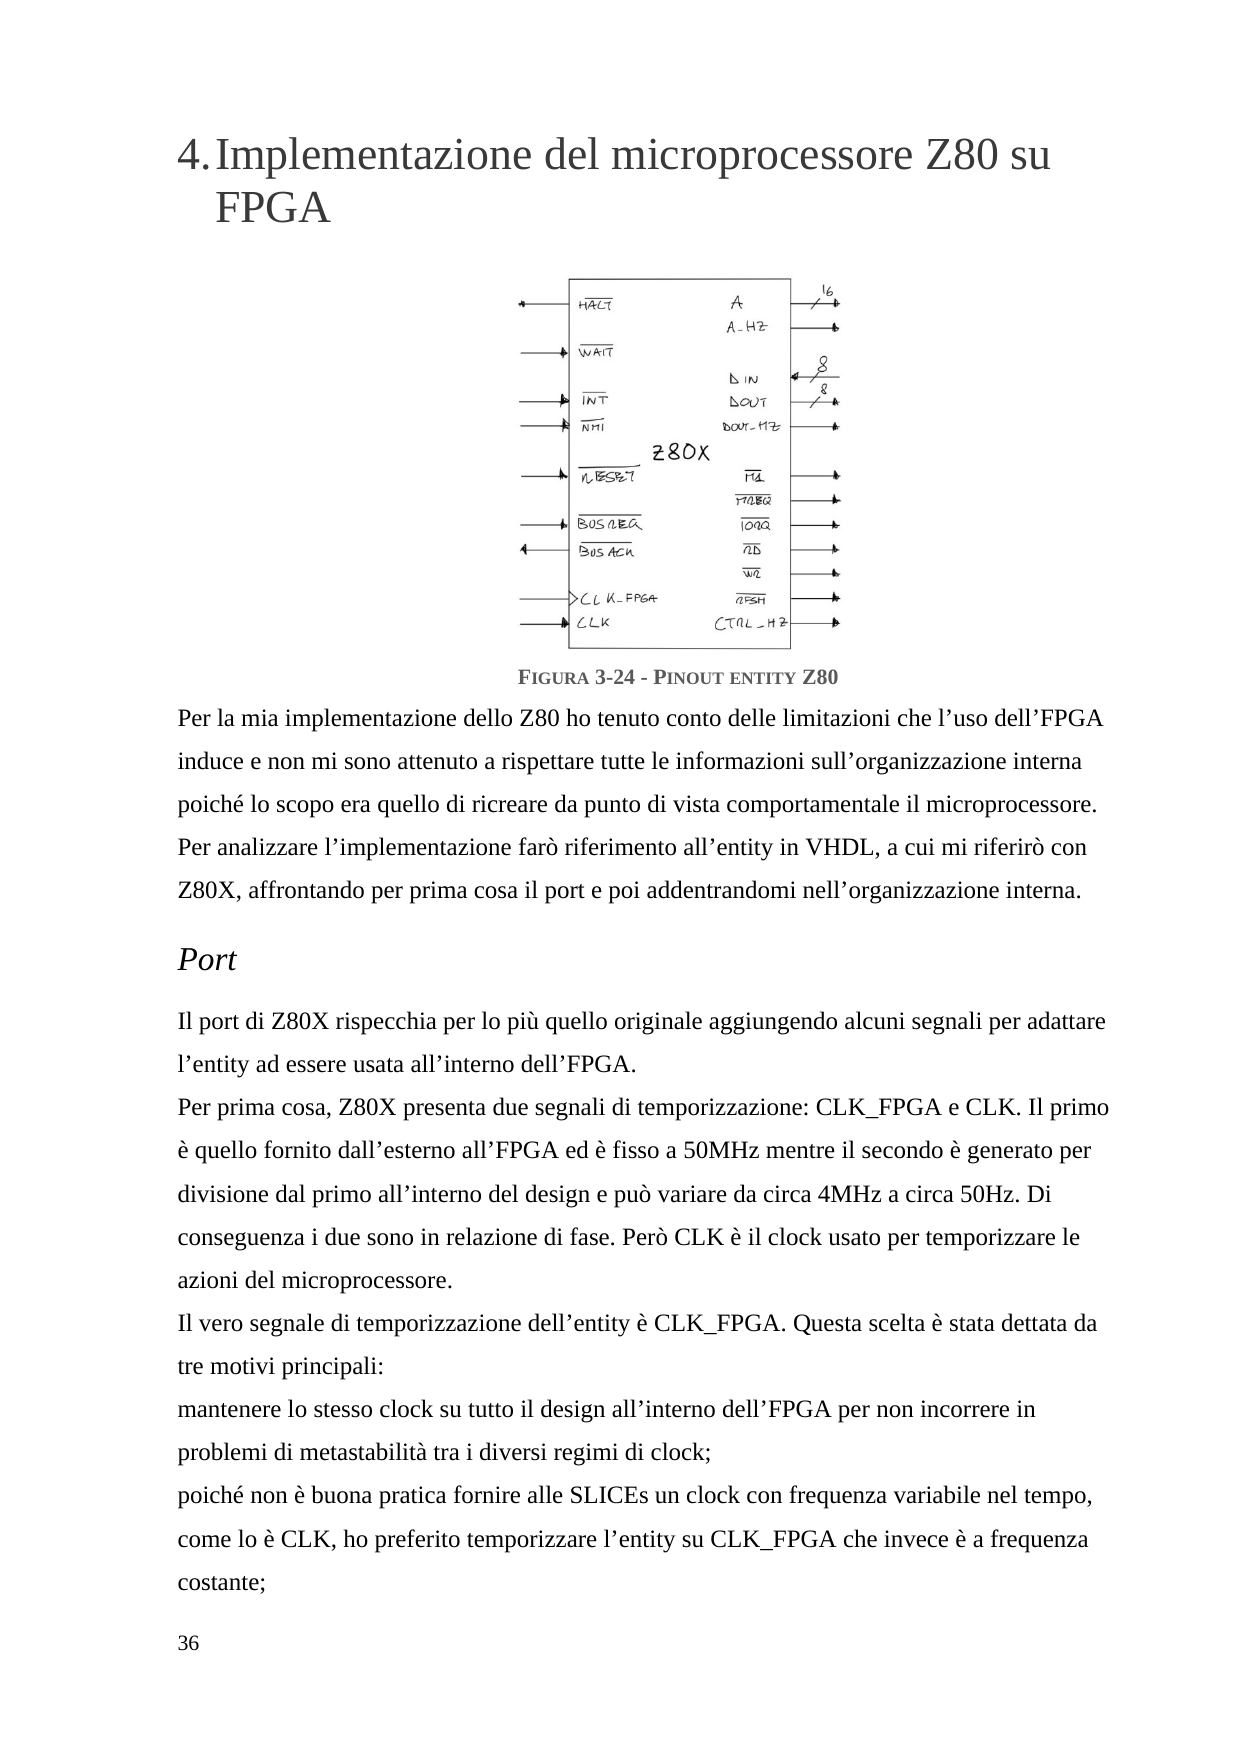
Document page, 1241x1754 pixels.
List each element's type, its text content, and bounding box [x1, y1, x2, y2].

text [177, 1006, 1122, 1596]
subtitle Implementazione del microprocessore Z80 su FPGA [177, 126, 1122, 232]
text Per la mia implementazione dello Z80 ho tenuto conto delle limitazioni che l’uso dell’FPGA induce e non mi sono attenuto a rispettare tutte le informazioni sull’organizzazione interna poiché lo scopo era quello di ricreare da punto di vista comportamentale il microprocessore. Per analizzare l’implementazione farò riferimento all’entity in VHDL, a cui mi riferirò con Z80X, affrontando per prima cosa il port e poi addentrandomi nell’organizzazione interna. [177, 257, 1122, 904]
picture [496, 266, 861, 663]
text Port [177, 939, 1122, 978]
